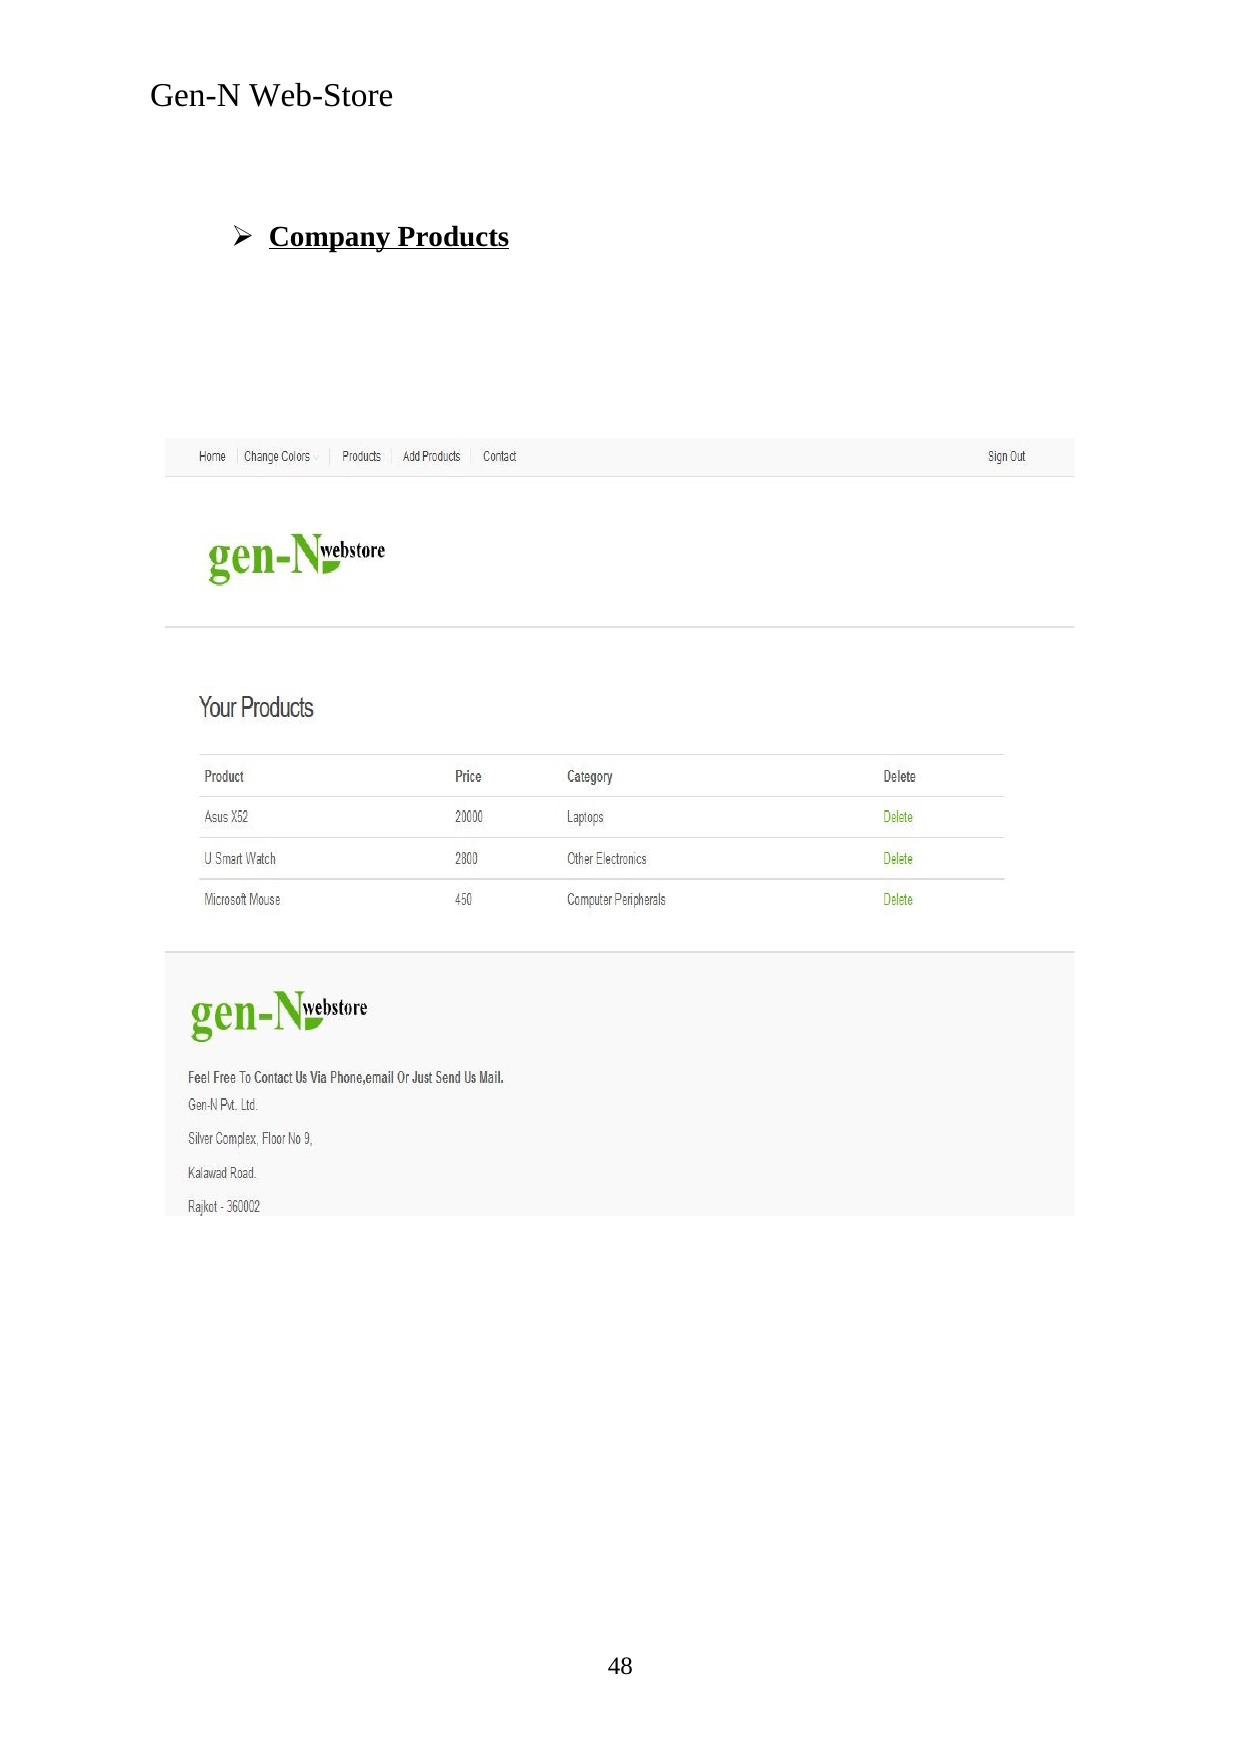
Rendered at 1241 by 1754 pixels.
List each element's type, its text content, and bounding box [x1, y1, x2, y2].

list Company Products [231, 219, 1092, 252]
picture [164, 438, 1075, 1216]
